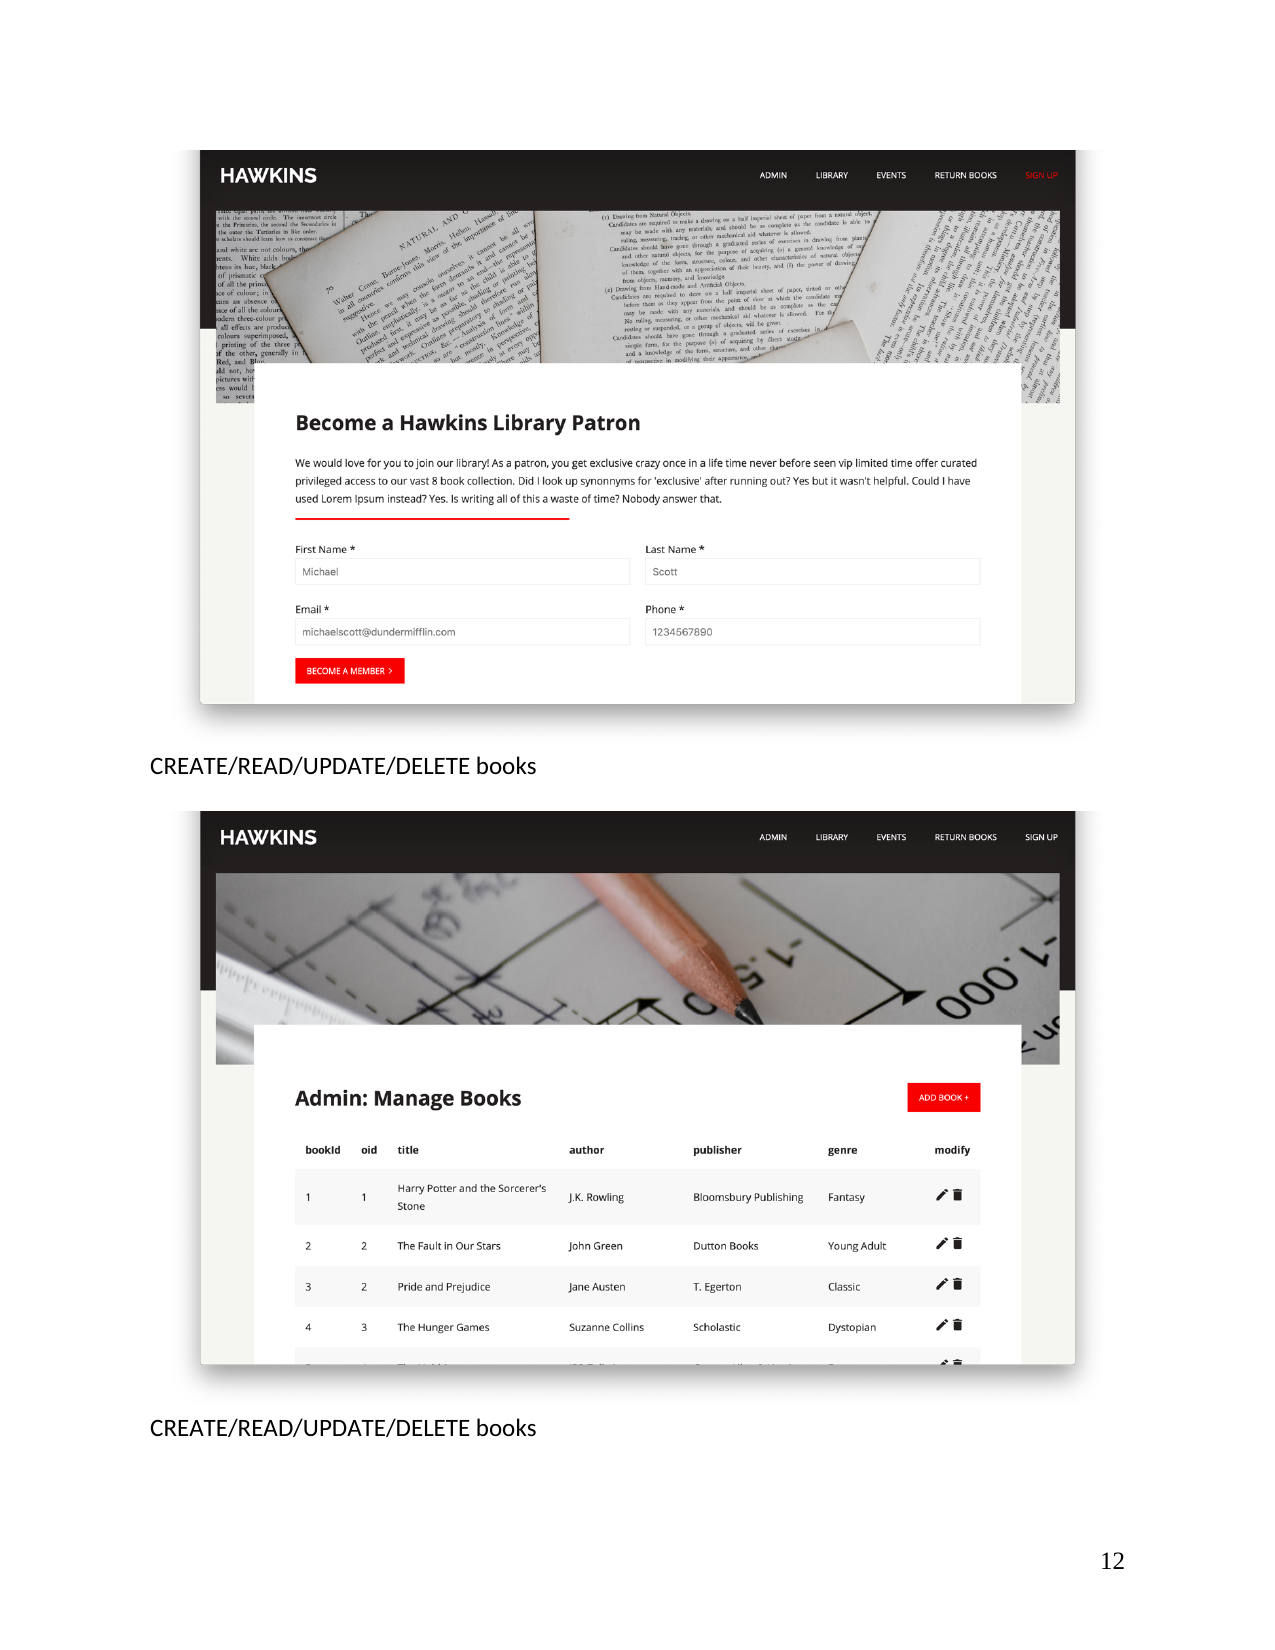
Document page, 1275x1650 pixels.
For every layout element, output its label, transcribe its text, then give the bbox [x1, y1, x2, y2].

picture [164, 150, 1111, 751]
text CREATE/READ/UPDATE/DELETE books [150, 1412, 1125, 1442]
text CREATE/READ/UPDATE/DELETE books [150, 750, 1125, 781]
picture [164, 811, 1111, 1412]
